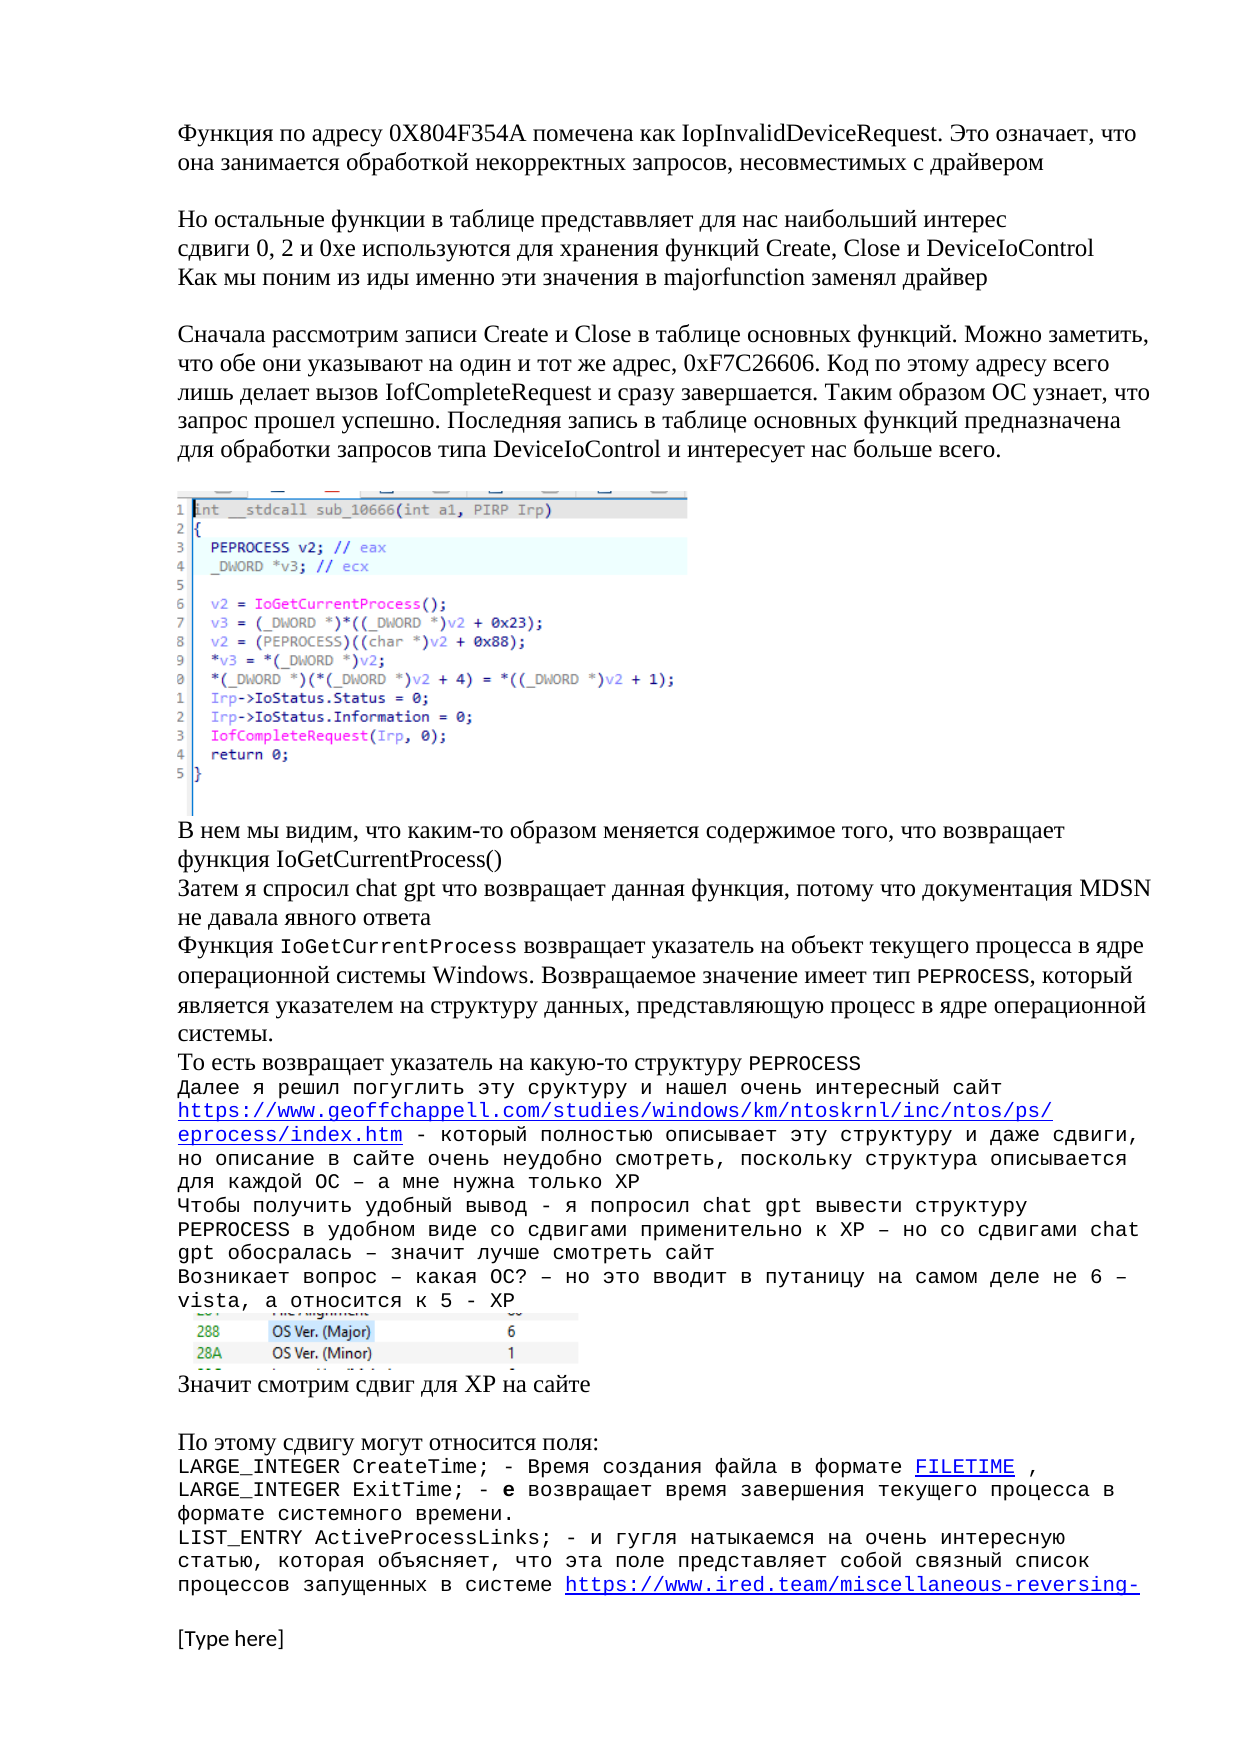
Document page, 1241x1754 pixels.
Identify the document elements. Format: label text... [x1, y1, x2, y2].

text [177, 1527, 1152, 1598]
text Но остальные функции в таблице представвляет для нас наибольший интерес [177, 204, 1152, 233]
text Чтобы получить удобный вывод - я попросил chat gpt вывести структуру PEPROCESS в удобном виде со сдвигами применительно к XP – но со сдвигами chat gpt обосралась – значит лучше смотреть сайт [177, 1195, 1152, 1266]
text Возникает вопрос – какая ОС? – но это вводит в путаницу на самом деле не 6 – vista, а относится к 5 - XP [177, 1266, 1152, 1313]
text То есть возвращает указатель на какую-то структуру PEPROCESS [177, 1047, 1152, 1077]
text Затем я спросил chat gpt что возвращает данная функция, потому что документация MDSN не давала явного ответа [177, 873, 1152, 931]
text Значит смотрим сдвиг для XP на сайте [177, 1369, 1152, 1398]
text LARGE_INTEGER CreateTime; - Время создания файла в формате FILETIME , [177, 1456, 1152, 1479]
text сдвиги 0, 2 и 0xe используются для хранения функций Create, Close и DeviceIoControl [177, 233, 1152, 262]
picture [177, 491, 688, 816]
text Функция IoGetCurrentProcess возвращает указатель на объект текущего процесса в ядре операционной системы Windows. Возвращаемое значение имеет тип PEPROCESS, который является указателем на структуру данных, представляющую процесс в ядре операционной системы. [177, 931, 1152, 1047]
text LARGE_INTEGER ExitTime; - e возвращает время завершения текущего процесса в формате системного времени. [177, 1479, 1152, 1527]
text Далее я решил погуглить эту сруктуру и нашел очень интересный сайт https://www.geoffchappell.com/studies/windows/km/ntoskrnl/inc/ntos/ps/eprocess/index.htm - который полностью описывает эту структуру и даже сдвиги, но описание в сайте очень неудобно смотреть, поскольку структура описывается для каждой ОС – а мне нужна только XP [177, 1077, 1152, 1195]
text Функция по адресу 0X804F354A помечена как IopInvalidDeviceRequest. Это означает, что она занимается обработкой некорректных запросов, несовместимых с драйвером [177, 118, 1152, 176]
text Сначала рассмотрим записи Create и Close в таблице основных функций. Можно заметить, что обе они указывают на один и тот же адрес, 0xF7C26606. Код по этому адресу всего лишь делает вызов IofCompleteRequest и сразу завершается. Таким образом ОС узнает, что запрос прошел успешно. Последняя запись в таблице основных функций предназначена для обработки запросов типа DeviceIoControl и интересует нас больше всего. [177, 319, 1152, 463]
text По этому сдвигу могут относится поля: [177, 1427, 1152, 1456]
text В нем мы видим, что каким-то образом меняется содержимое того, что возвращает функция IoGetCurrentProcess() [177, 816, 1152, 873]
picture [177, 1313, 579, 1370]
text Как мы поним из иды именно эти значения в majorfunction заменял драйвер [177, 262, 1152, 291]
